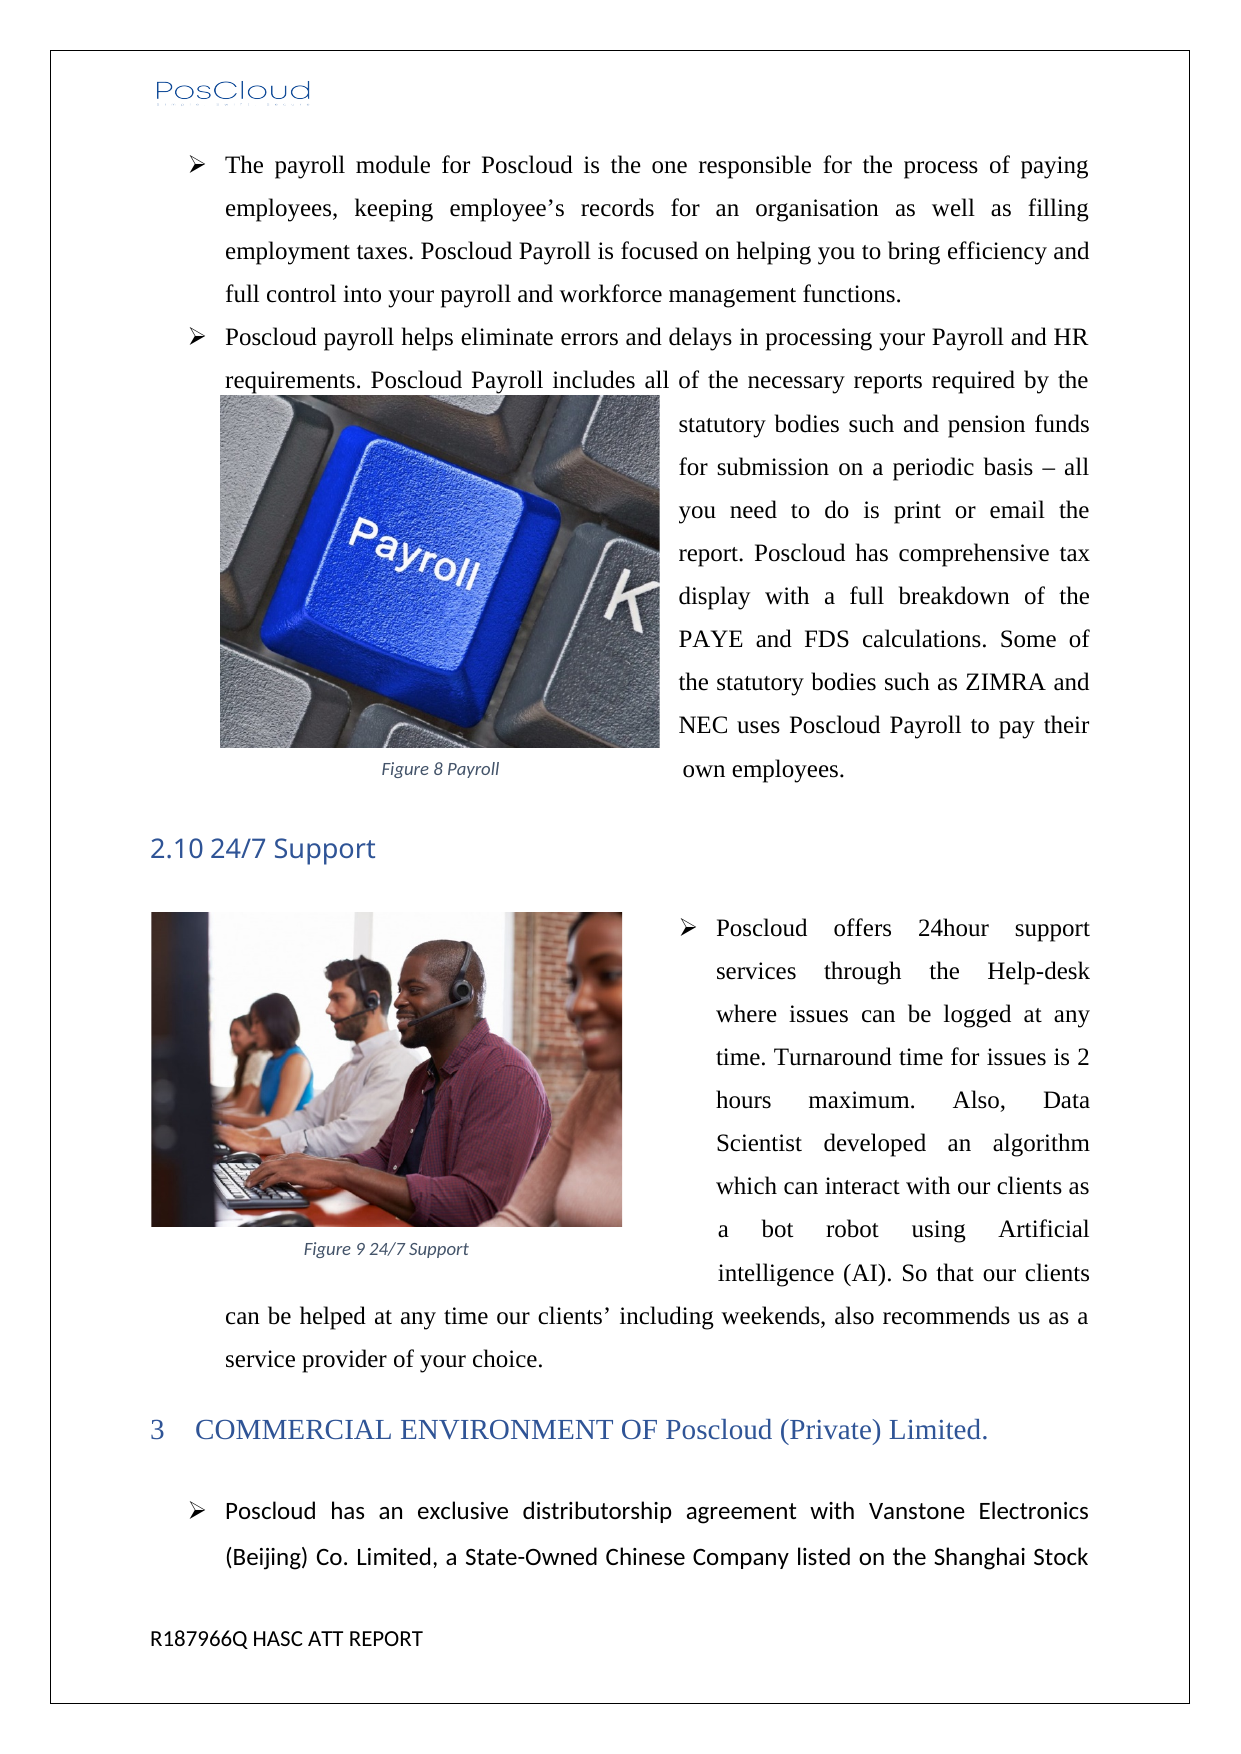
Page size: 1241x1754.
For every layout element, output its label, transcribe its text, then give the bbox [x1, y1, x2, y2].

list The payroll module for Poscloud is the one responsible for the process of paying employees, keeping employee’s records for an organisation as well as filling employment taxes. Poscloud Payroll is focused on helping you to bring efficiency and full control into your payroll and workforce management functions. [187, 150, 1090, 308]
picture [150, 73, 316, 114]
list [187, 1495, 1090, 1571]
picture [150, 912, 622, 1225]
subtitle COMMERCIAL ENVIRONMENT OF Poscloud (Private) Limited. [150, 1412, 1090, 1446]
picture [218, 395, 660, 746]
subtitle 24/7 Support [150, 830, 1090, 867]
